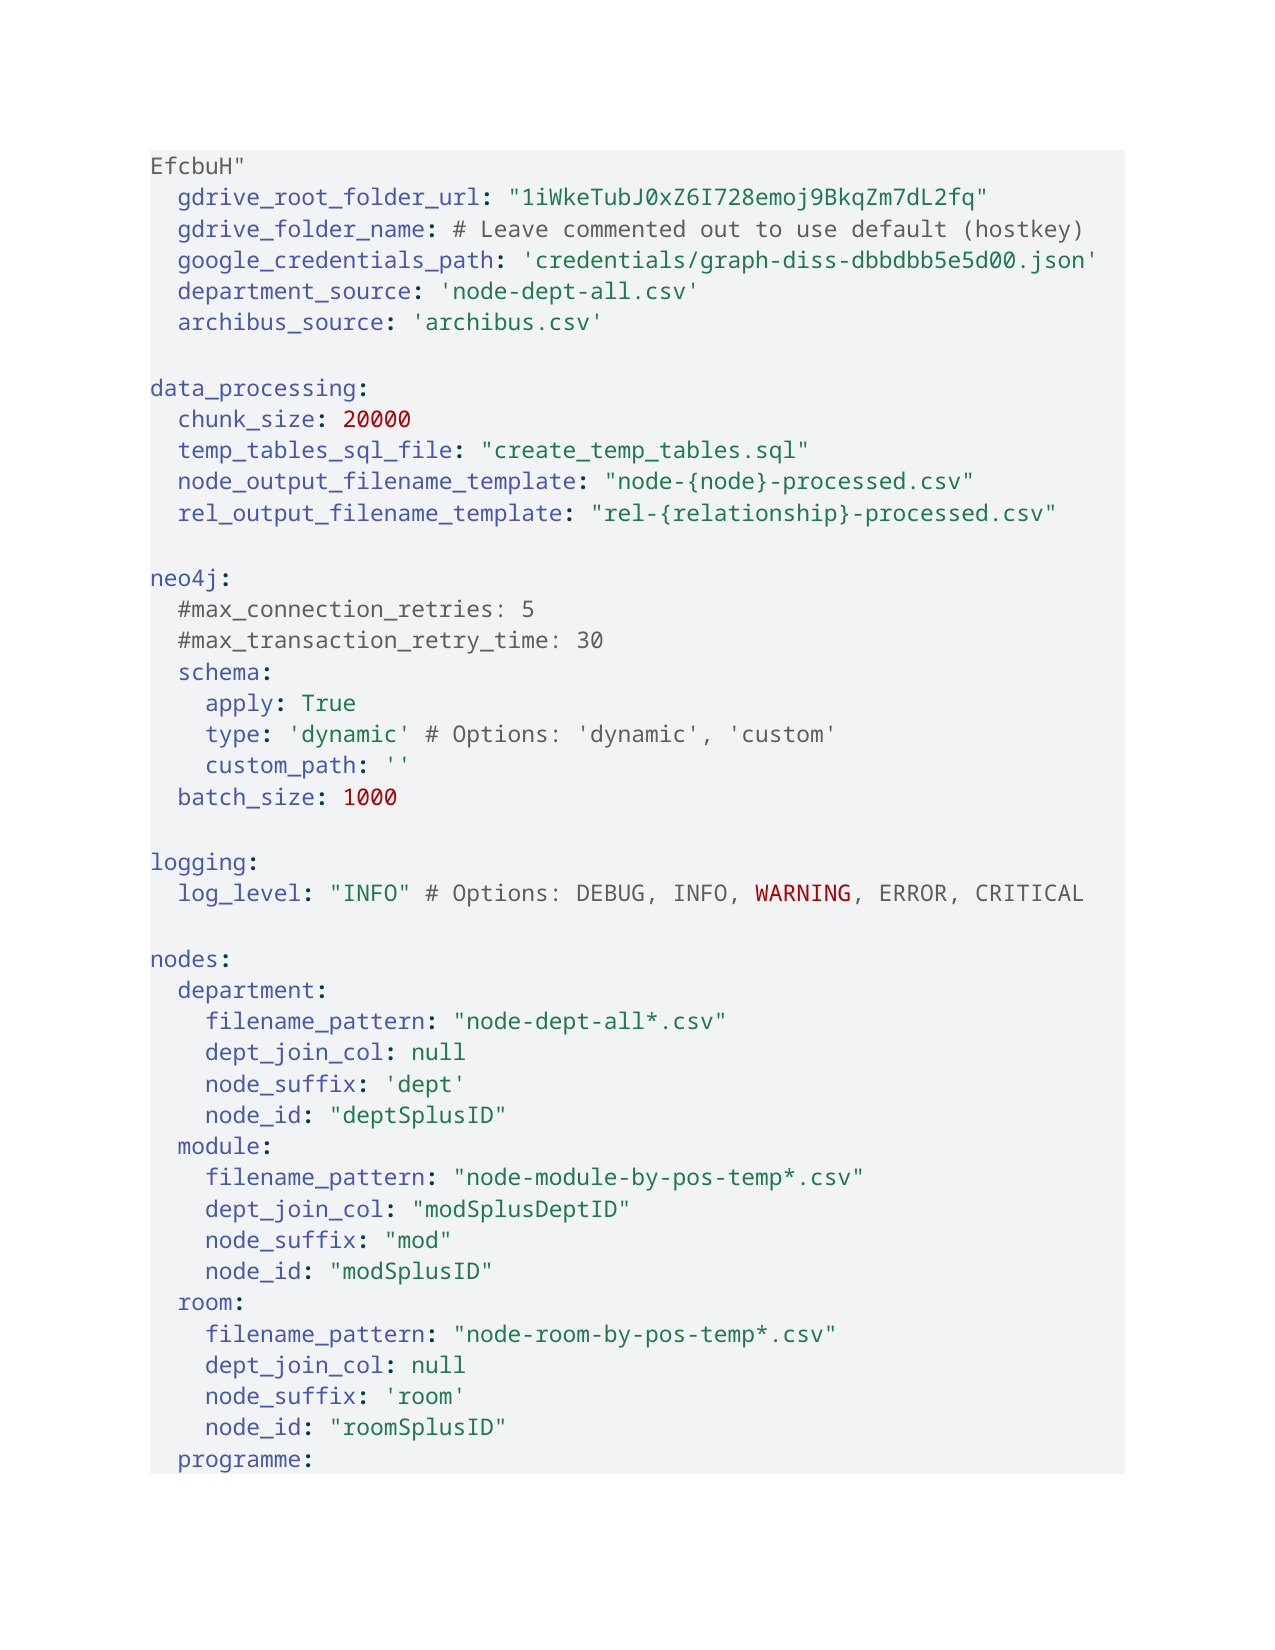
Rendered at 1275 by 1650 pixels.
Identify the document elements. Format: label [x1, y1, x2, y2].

text [150, 150, 1125, 1474]
